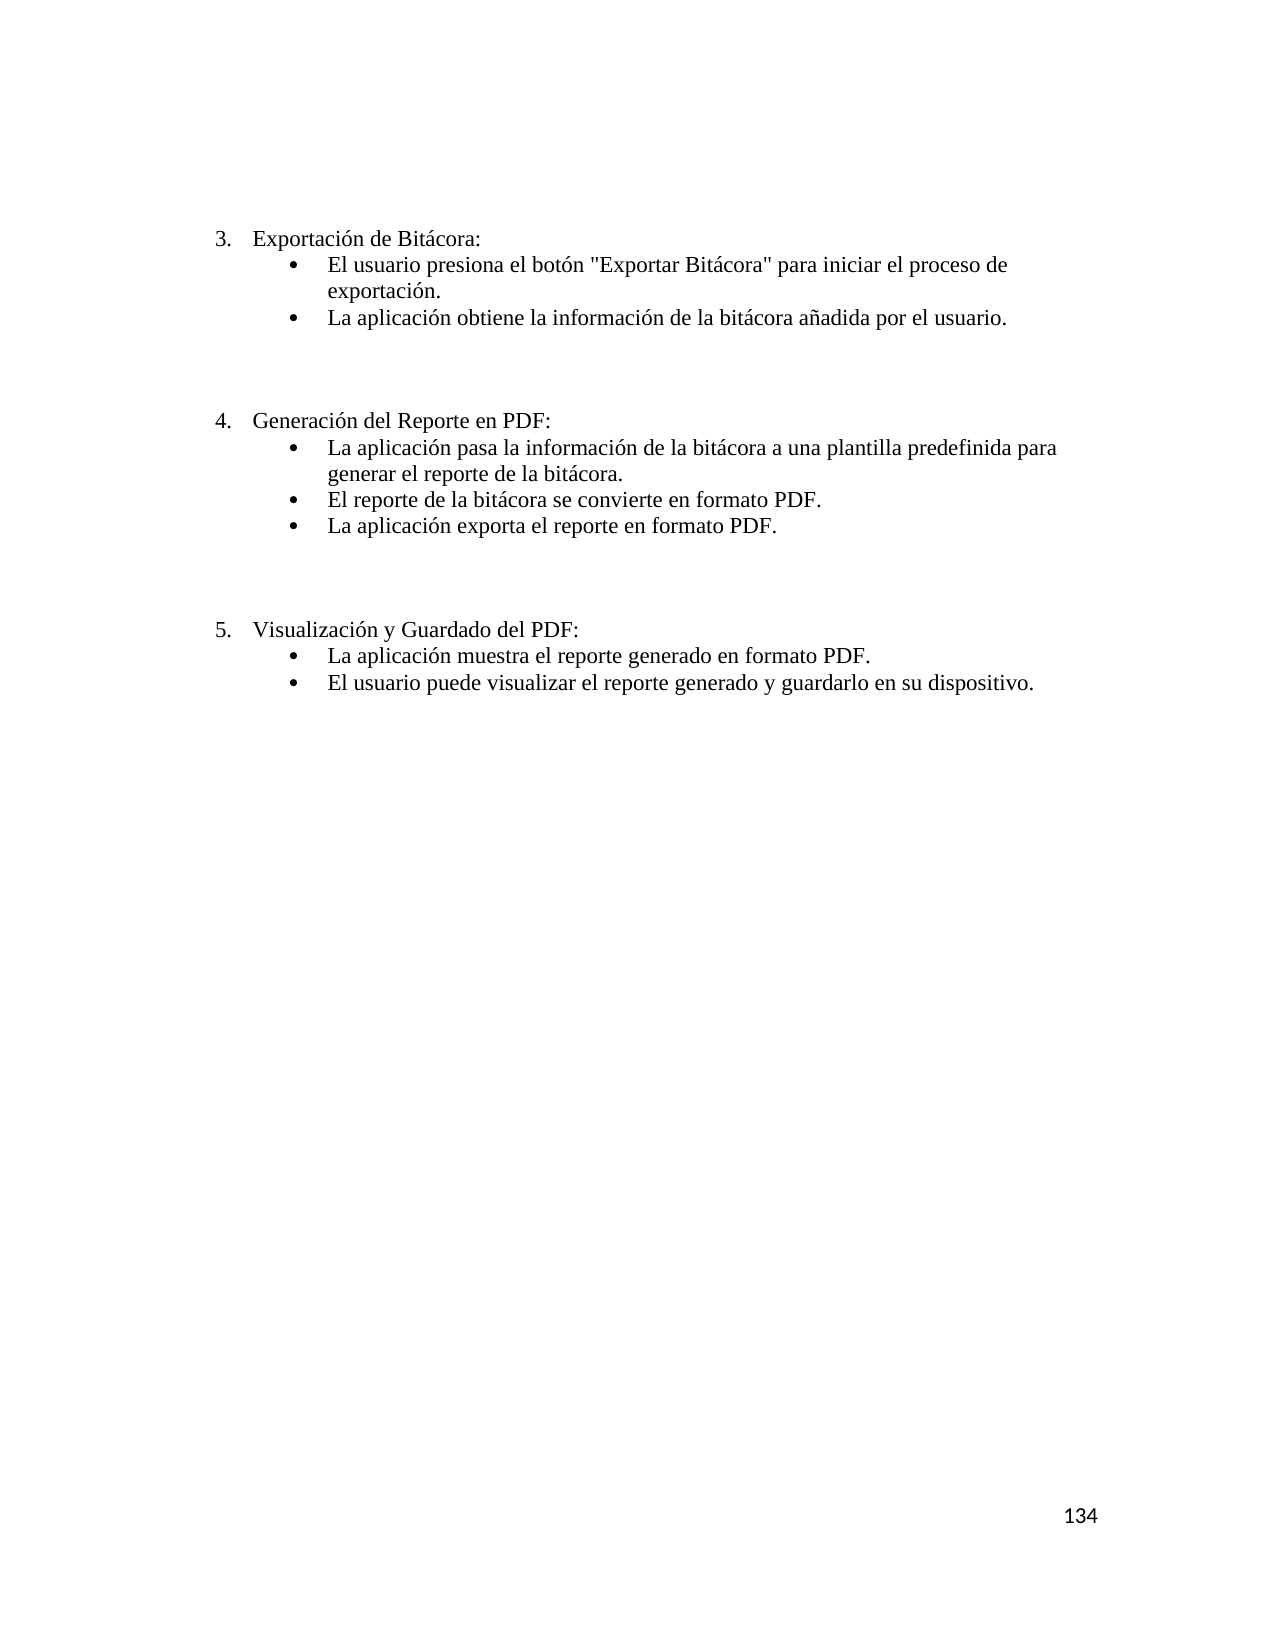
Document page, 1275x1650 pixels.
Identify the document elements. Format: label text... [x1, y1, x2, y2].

list El usuario presiona el botón "Exportar Bitácora" para iniciar el proceso de exportación. [290, 251, 1098, 304]
list El reporte de la bitácora se convierte en formato PDF. [290, 486, 1098, 513]
list Visualización y Guardado del PDF: [215, 616, 1098, 642]
list La aplicación muestra el reporte generado en formato PDF. [290, 642, 1098, 669]
list El usuario puede visualizar el reporte generado y guardarlo en su dispositivo. [290, 669, 1098, 695]
list Generación del Reporte en PDF: [215, 407, 1098, 433]
list Exportación de Bitácora: [215, 225, 1098, 251]
list La aplicación pasa la información de la bitácora a una plantilla predefinida para generar el reporte de la bitácora. [290, 433, 1098, 486]
list La aplicación exporta el reporte en formato PDF. [290, 513, 1098, 539]
list La aplicación obtiene la información de la bitácora añadida por el usuario. [290, 304, 1098, 330]
